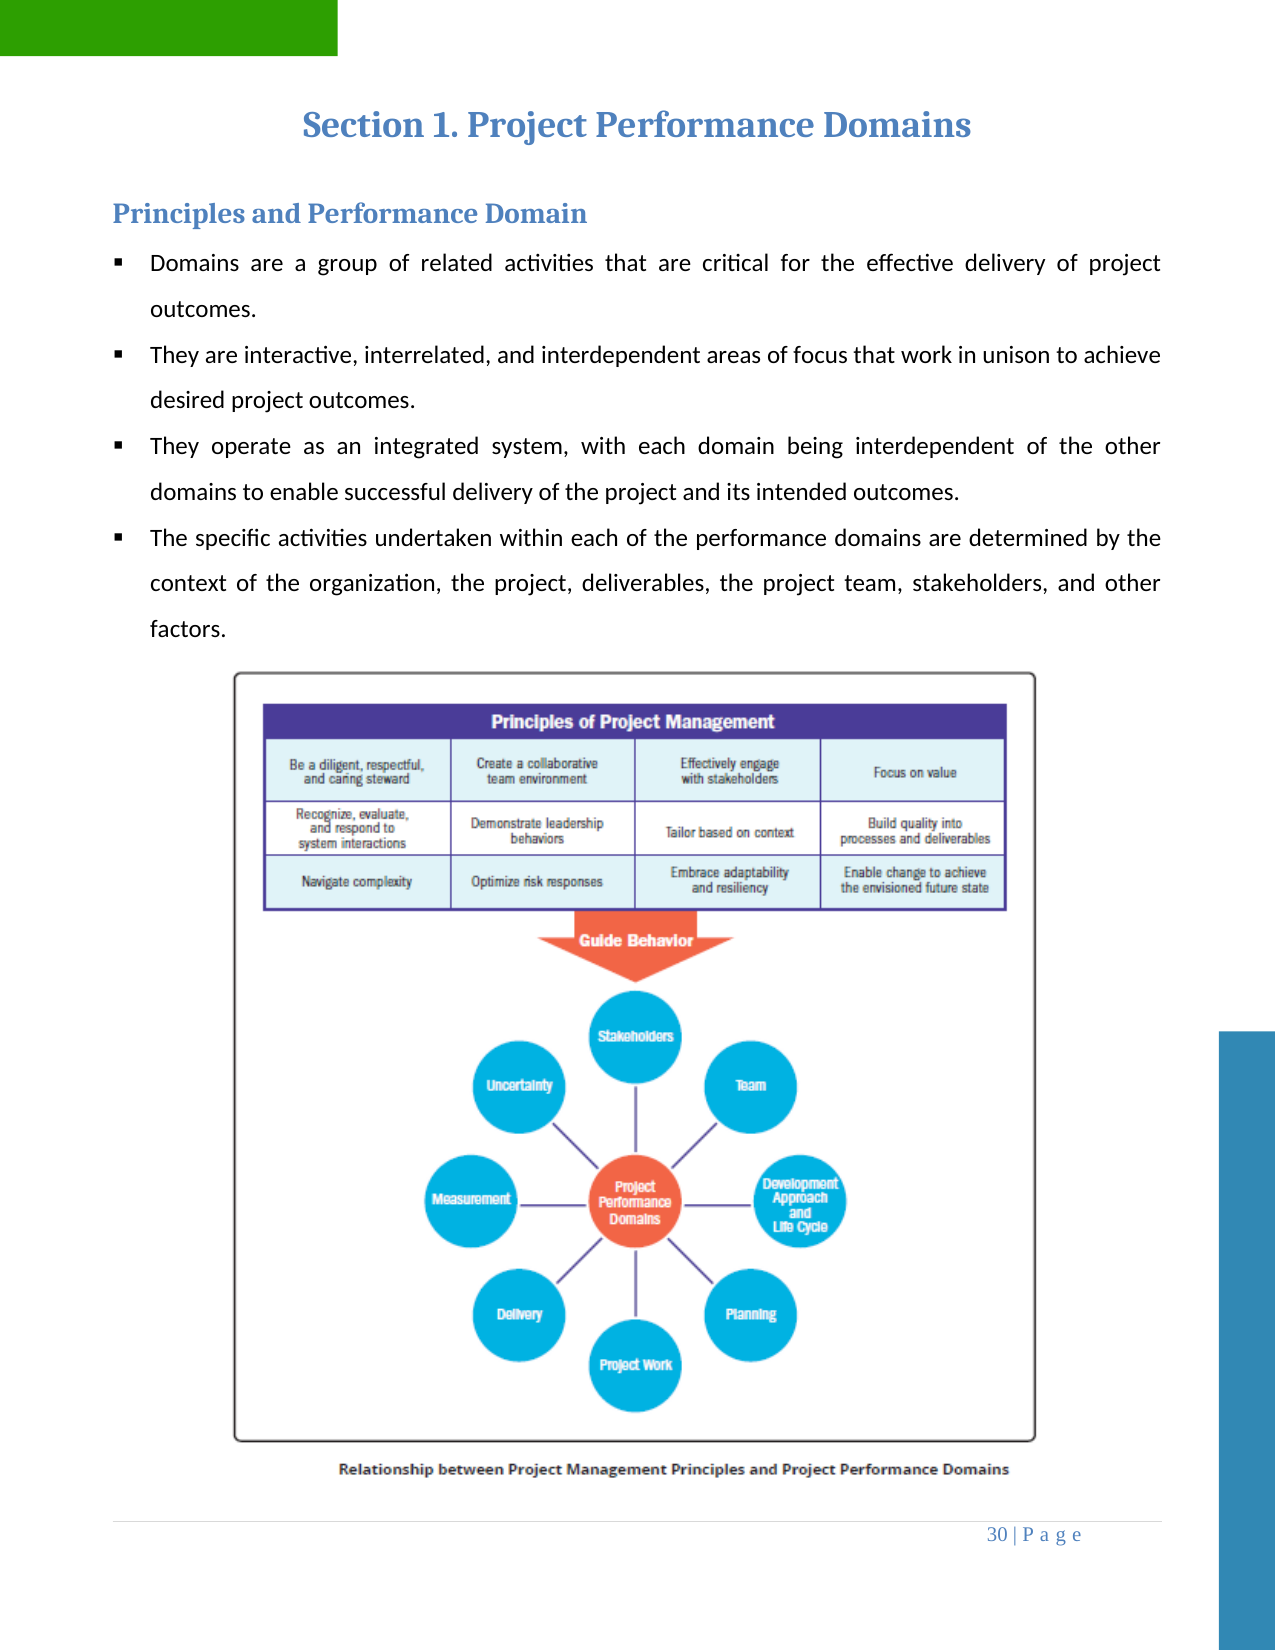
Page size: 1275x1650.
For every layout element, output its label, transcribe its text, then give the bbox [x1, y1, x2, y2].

list The specific activities undertaken within each of the performance domains are determined by the context of the organization, the project, deliverables, the project team, stakeholders, and other factors. [112, 522, 1162, 644]
list They are interactive, interrelated, and interdependent areas of focus that work in unison to achieve desired project outcomes. [112, 339, 1162, 415]
list They operate as an integrated system, with each domain being interdependent of the other domains to enable successful delivery of the project and its intended outcomes. [112, 430, 1162, 507]
picture [228, 659, 1047, 1484]
list Domains are a group of related activities that are critical for the effective delivery of project outcomes. [112, 247, 1162, 324]
text Principles and Performance Domain [112, 197, 1162, 231]
subtitle Section 1. Project Performance Domains [112, 104, 1162, 147]
